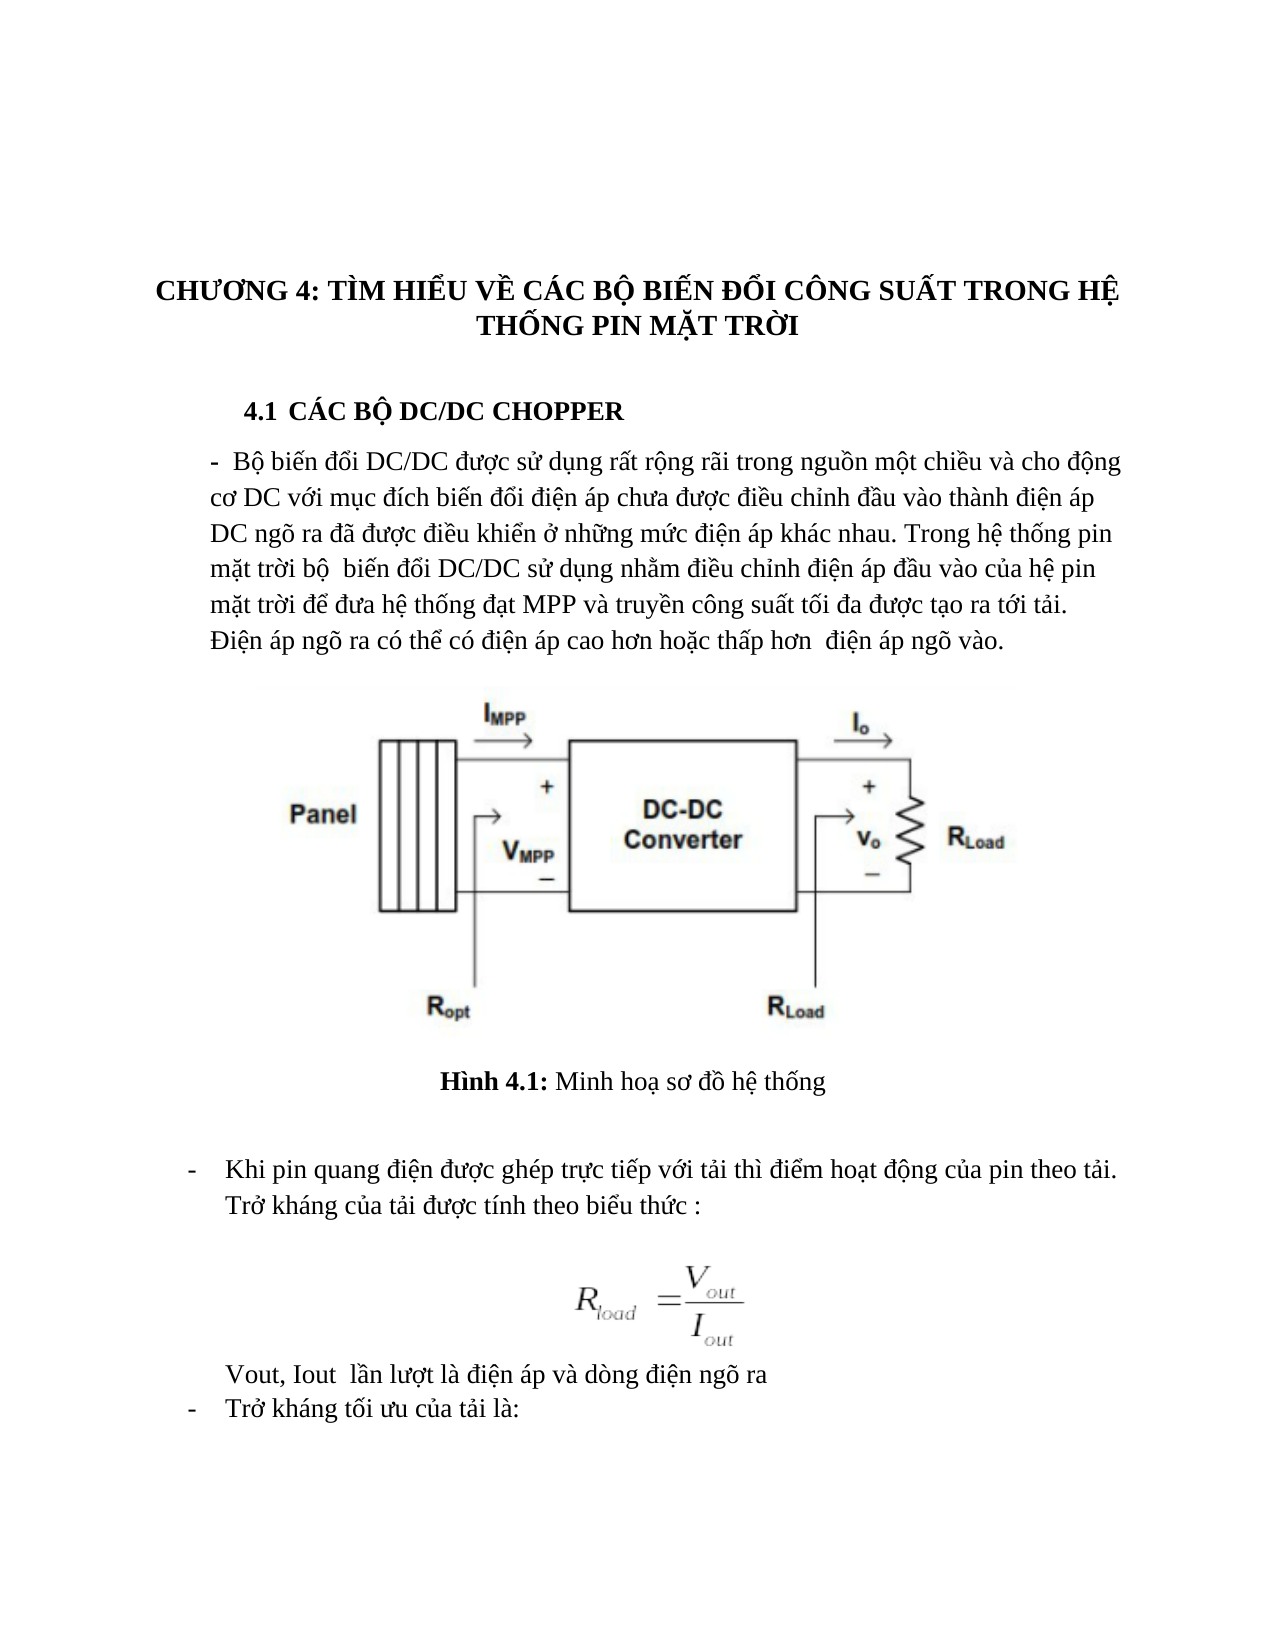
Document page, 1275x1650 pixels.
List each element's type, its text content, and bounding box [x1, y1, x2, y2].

subtitle CHƯƠNG 4: TÌM HIỂU VỀ CÁC BỘ BIẾN ĐỔI CÔNG SUẤT TRONG HỆ THỐNG PIN MẶT TRỜI [150, 273, 1125, 342]
list Trở kháng tối ưu của tải là: [187, 1392, 1125, 1423]
picture [258, 680, 1017, 1041]
list CÁC BỘ DC/DC CHOPPER [244, 395, 1125, 426]
text Hình 4.1: Minh hoạ sơ đồ hệ thống [141, 1065, 1125, 1097]
list Khi pin quang điện được ghép trực tiếp với tải thì điểm hoạt động của pin theo tải. Trở kháng của tải được tính theo biểu thức : [187, 1153, 1125, 1220]
text - Bộ biến đổi DC/DC được sử dụng rất rộng rãi trong nguồn một chiều và cho động cơ DC với mục đích biến đổi điện áp chưa được điều chỉnh đầu vào thành điện áp DC ngõ ra đã được điều khiển ở những mức điện áp khác nhau. Trong hệ thống pin mặt trời bộ biến đổi DC/DC sử dụng nhằm điều chỉnh điện áp đầu vào của hệ pin mặt trời để đưa hệ thống đạt MPP và truyền công suất tối đa được tạo ra tới tải. Điện áp ngõ ra có thể có điện áp cao hơn hoặc thấp hơn điện áp ngõ vào. [210, 445, 1125, 655]
list Vout, Iout lần lượt là điện áp và dòng điện ngõ ra [225, 1358, 1125, 1389]
